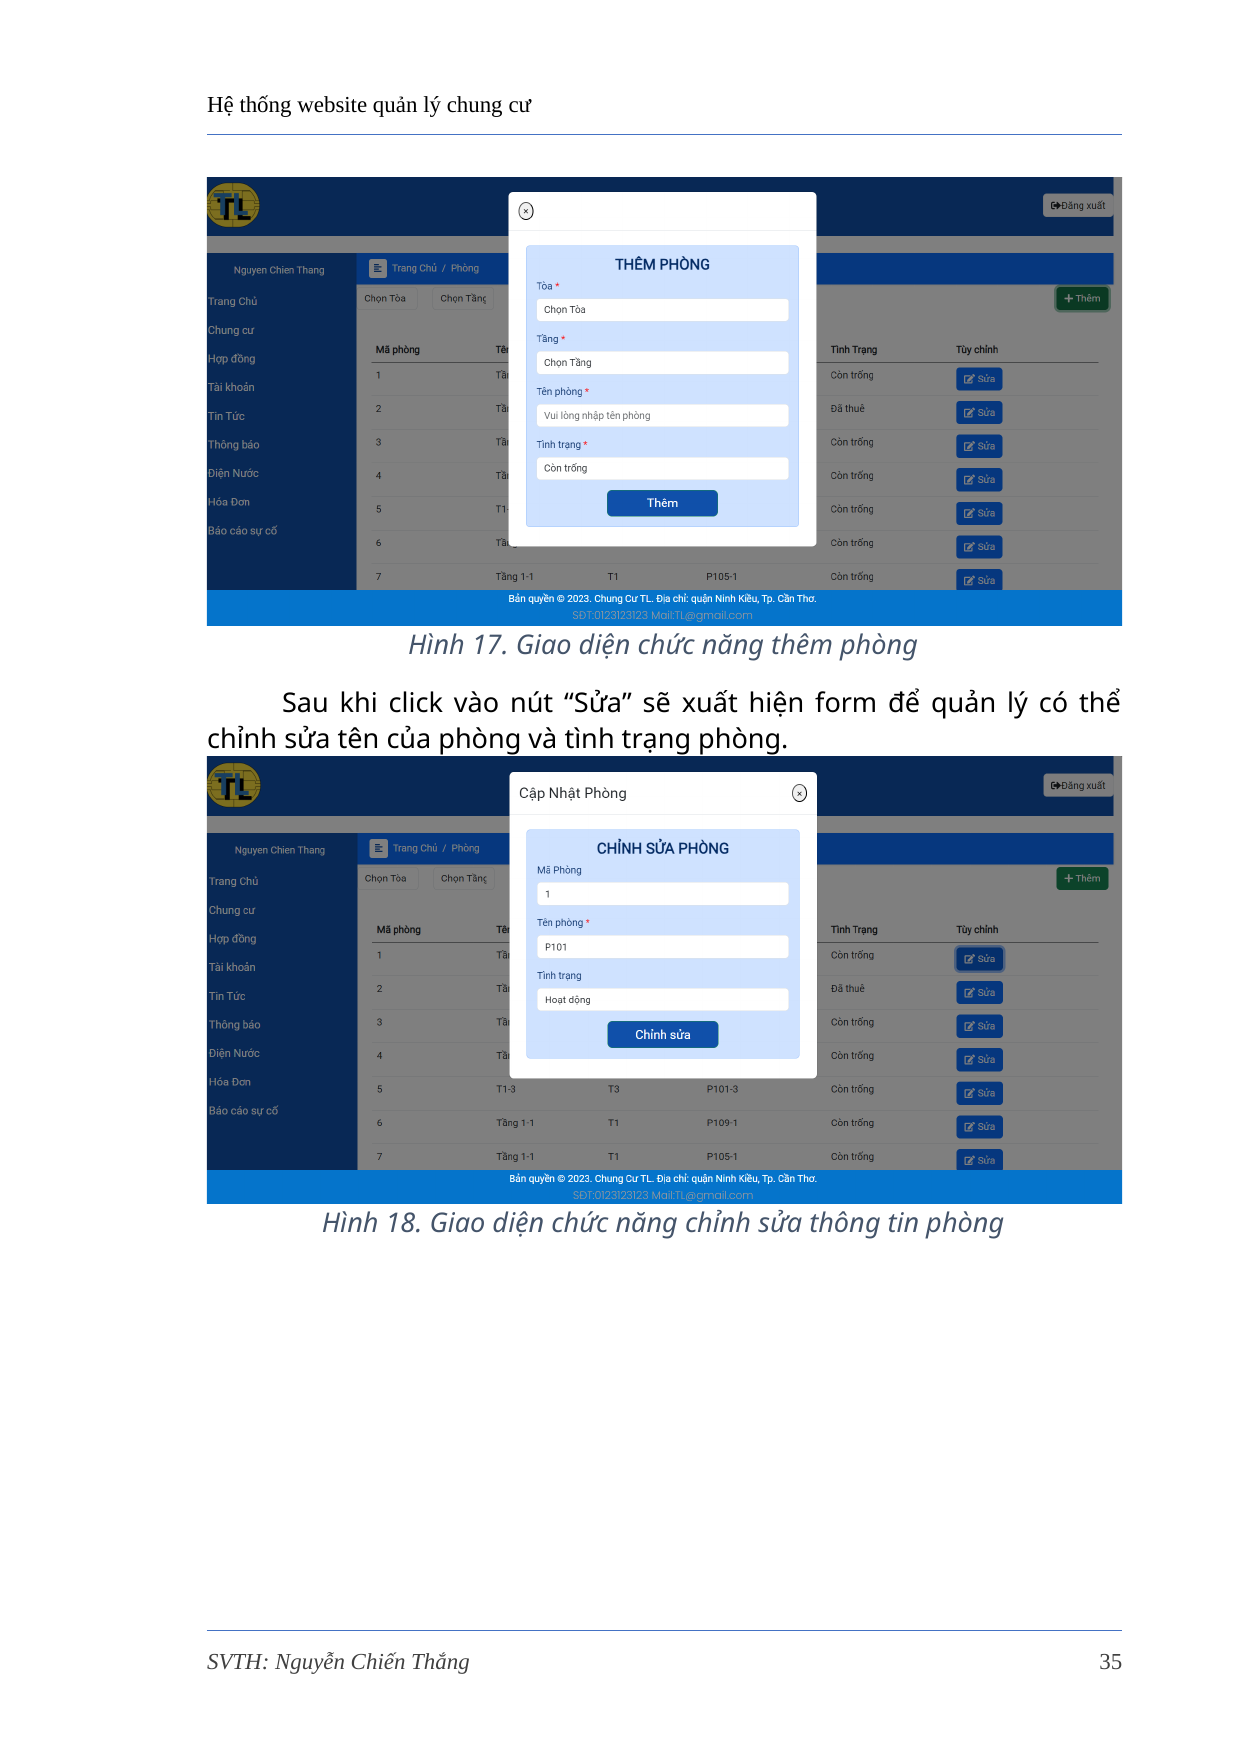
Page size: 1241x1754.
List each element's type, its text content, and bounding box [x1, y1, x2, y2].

text Hình 17. Giao diện chức năng thêm phòng [207, 626, 1122, 662]
text Hình 18. Giao diện chức năng chỉnh sửa thông tin phòng [207, 1204, 1122, 1241]
picture [206, 177, 1123, 626]
picture [206, 756, 1123, 1204]
text Sau khi click vào nút “Sửa” sẽ xuất hiện form để quản lý có thể chỉnh sửa tên của phòng và tình trạng phòng. [207, 683, 1122, 756]
